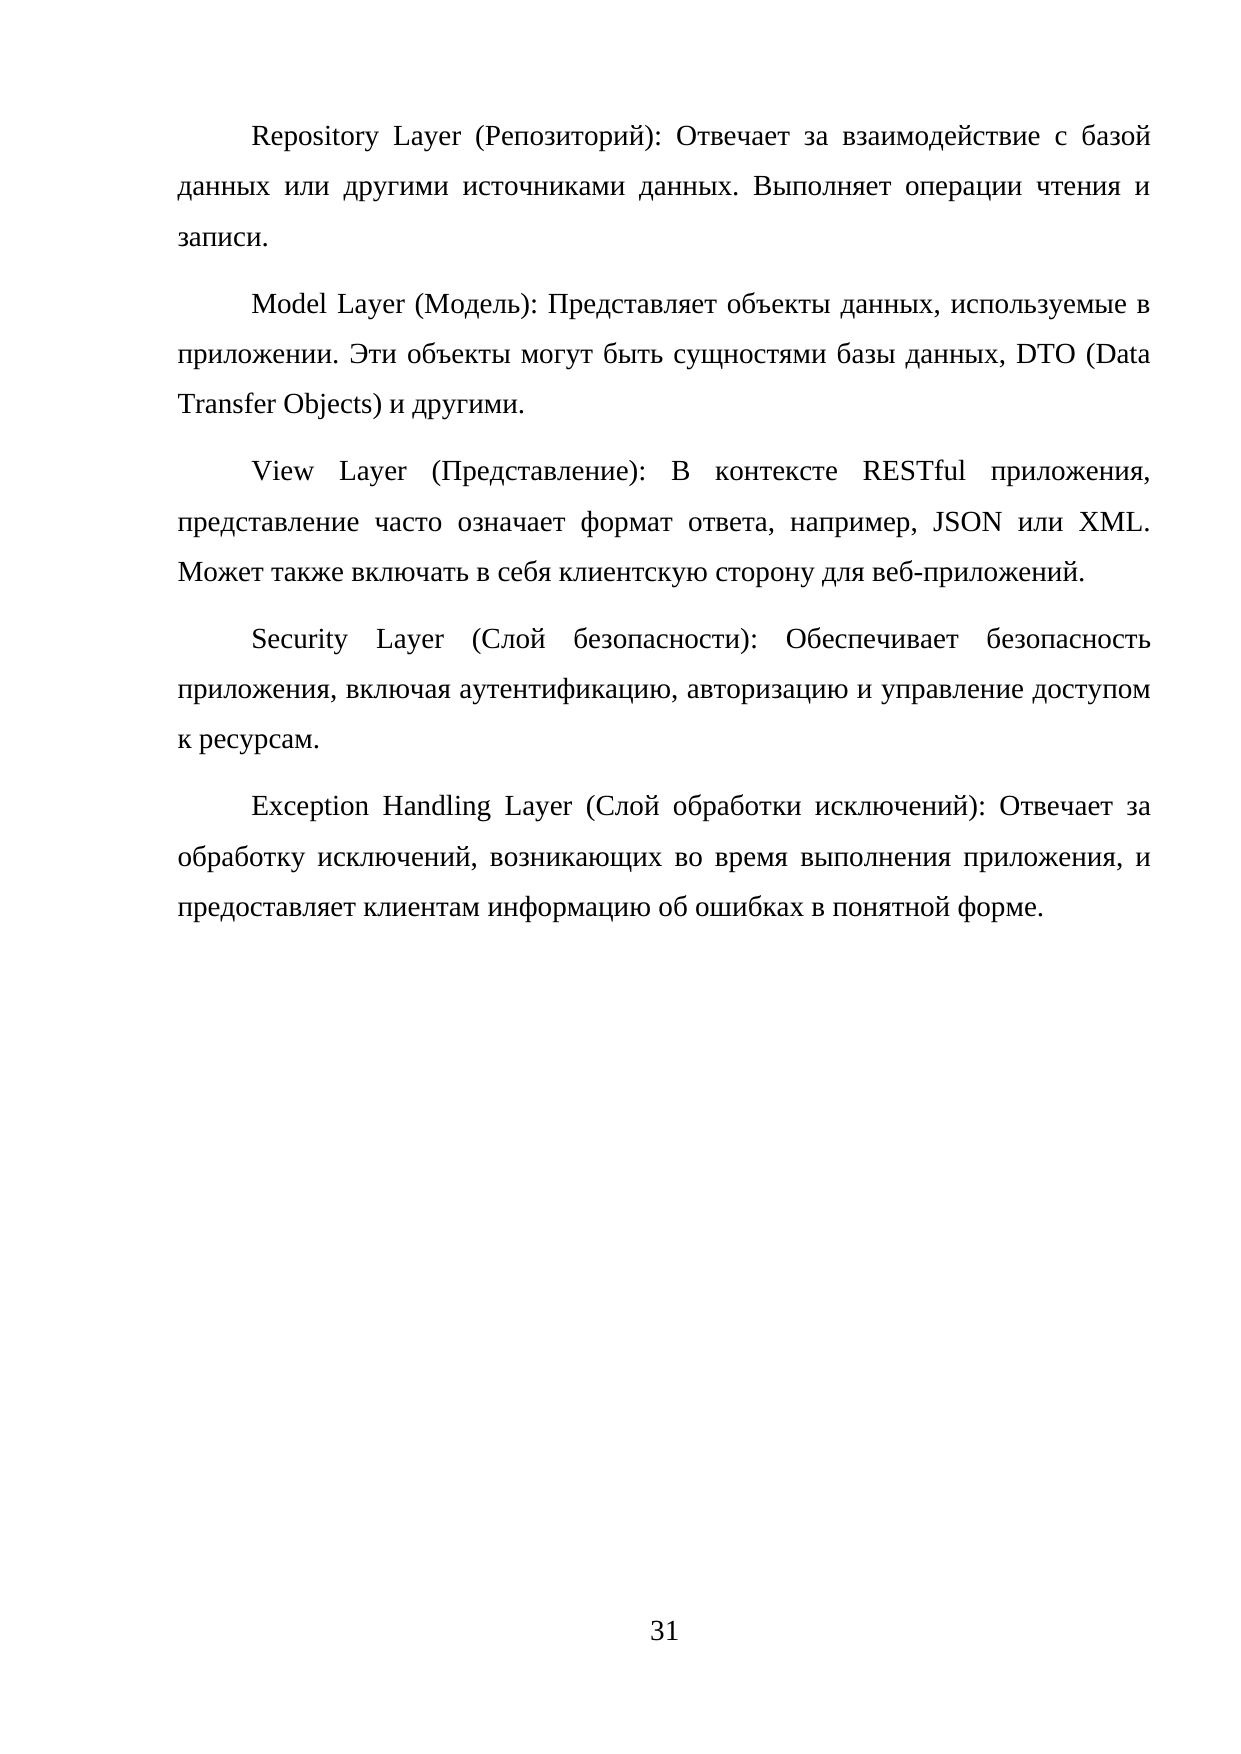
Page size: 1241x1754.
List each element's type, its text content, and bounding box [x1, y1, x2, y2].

text Exception Handling Layer (Слой обработки исключений): Отвечает за обработку исключений, возникающих во время выполнения приложения, и предоставляет клиентам информацию об ошибках в понятной форме. [177, 788, 1152, 923]
text Model Layer (Модель): Представляет объекты данных, используемые в приложении. Эти объекты могут быть сущностями базы данных, DTO (Data Transfer Objects) и другими. [177, 286, 1152, 420]
text Security Layer (Слой безопасности): Обеспечивает безопасность приложения, включая аутентификацию, авторизацию и управление доступом к ресурсам. [177, 621, 1152, 755]
text Repository Layer (Репозиторий): Отвечает за взаимодействие с базой данных или другими источниками данных. Выполняет операции чтения и записи. [177, 118, 1152, 252]
text View Layer (Представление): В контексте RESTful приложения, представление часто означает формат ответа, например, JSON или XML. Может также включать в себя клиентскую сторону для веб-приложений. [177, 453, 1152, 587]
